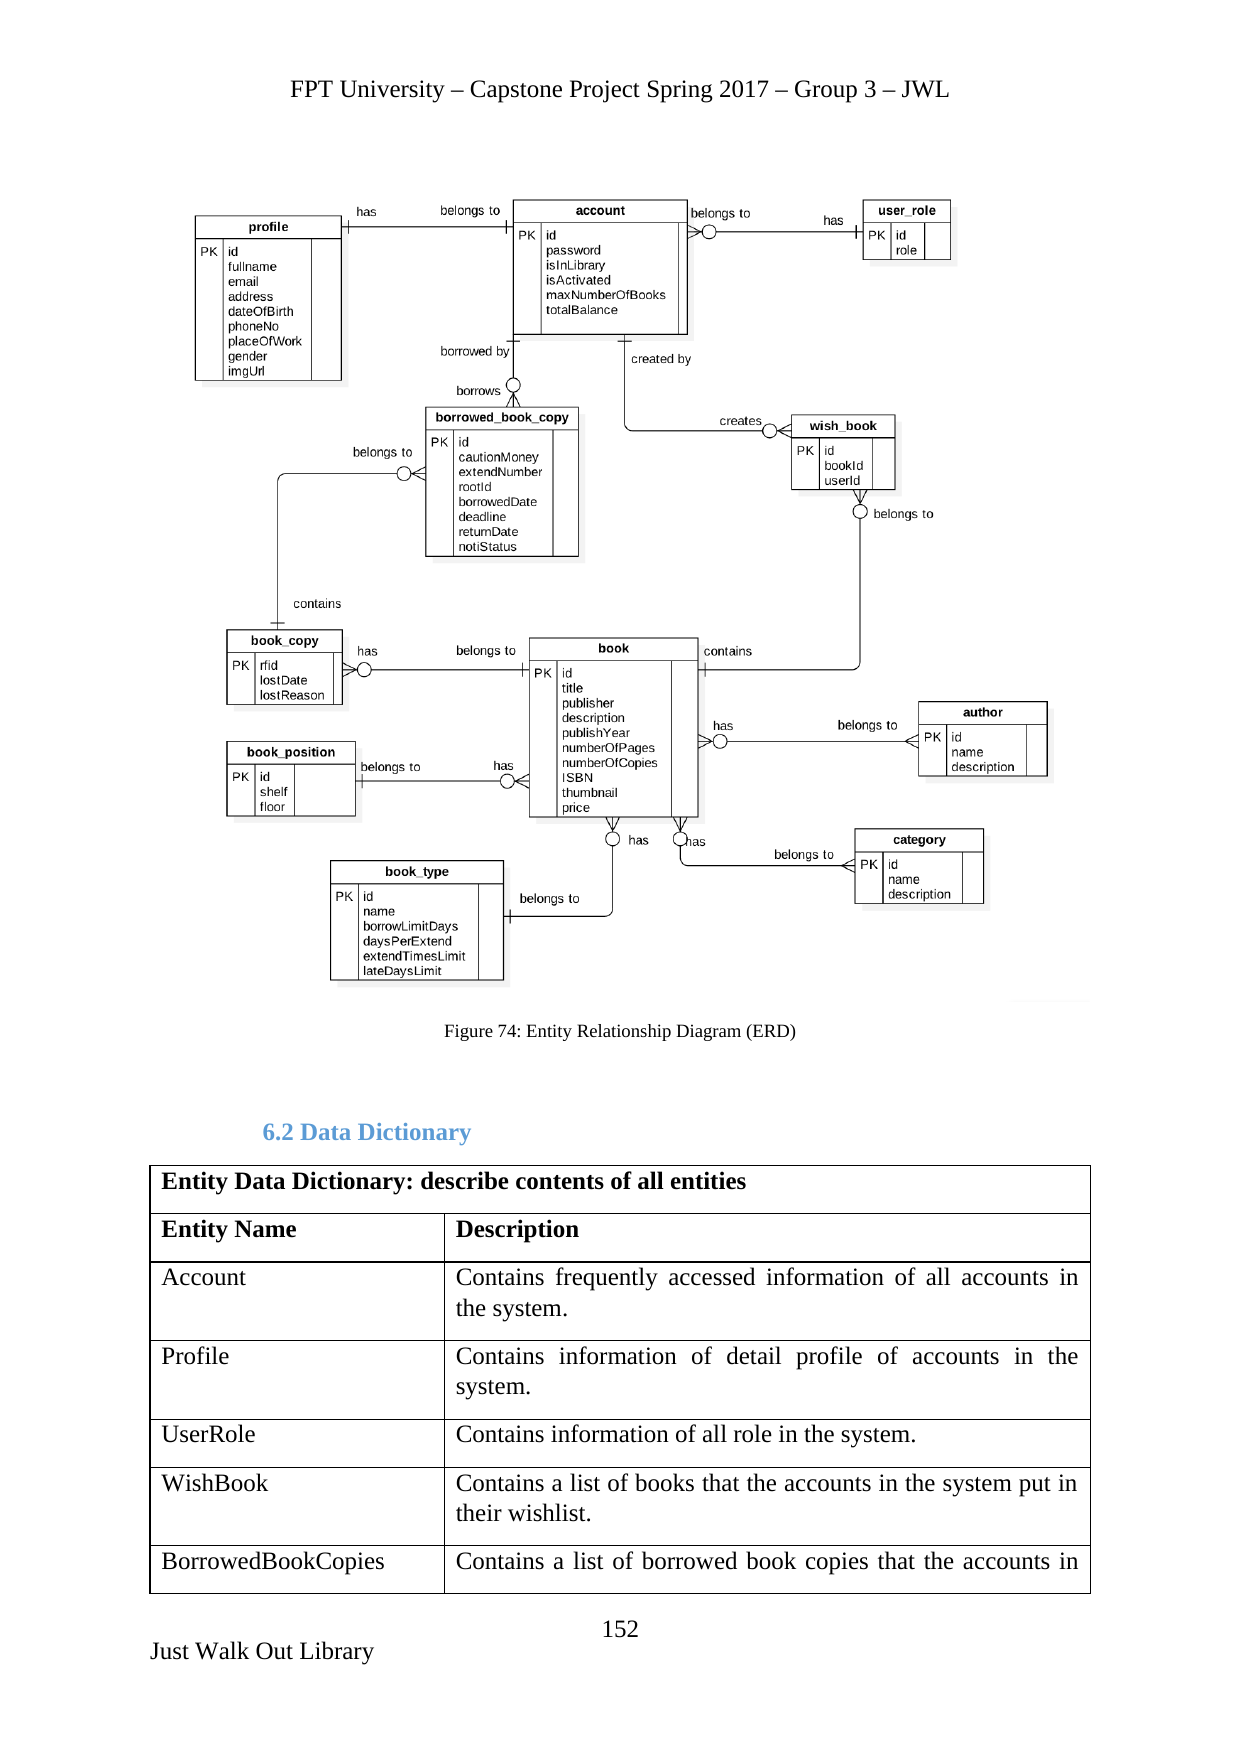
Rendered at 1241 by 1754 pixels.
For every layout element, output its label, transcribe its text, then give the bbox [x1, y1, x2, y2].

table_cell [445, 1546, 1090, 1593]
text Figure 74: Entity Relationship Diagram (ERD) [150, 1019, 1090, 1041]
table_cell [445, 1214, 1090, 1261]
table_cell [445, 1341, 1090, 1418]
subtitle Data Dictionary [262, 1117, 1090, 1146]
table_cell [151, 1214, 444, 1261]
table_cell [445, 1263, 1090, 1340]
picture [150, 150, 1090, 1002]
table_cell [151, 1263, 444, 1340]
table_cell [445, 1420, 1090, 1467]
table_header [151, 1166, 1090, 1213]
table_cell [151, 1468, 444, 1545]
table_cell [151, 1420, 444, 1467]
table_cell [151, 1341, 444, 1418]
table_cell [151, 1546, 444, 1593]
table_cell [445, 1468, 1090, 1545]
